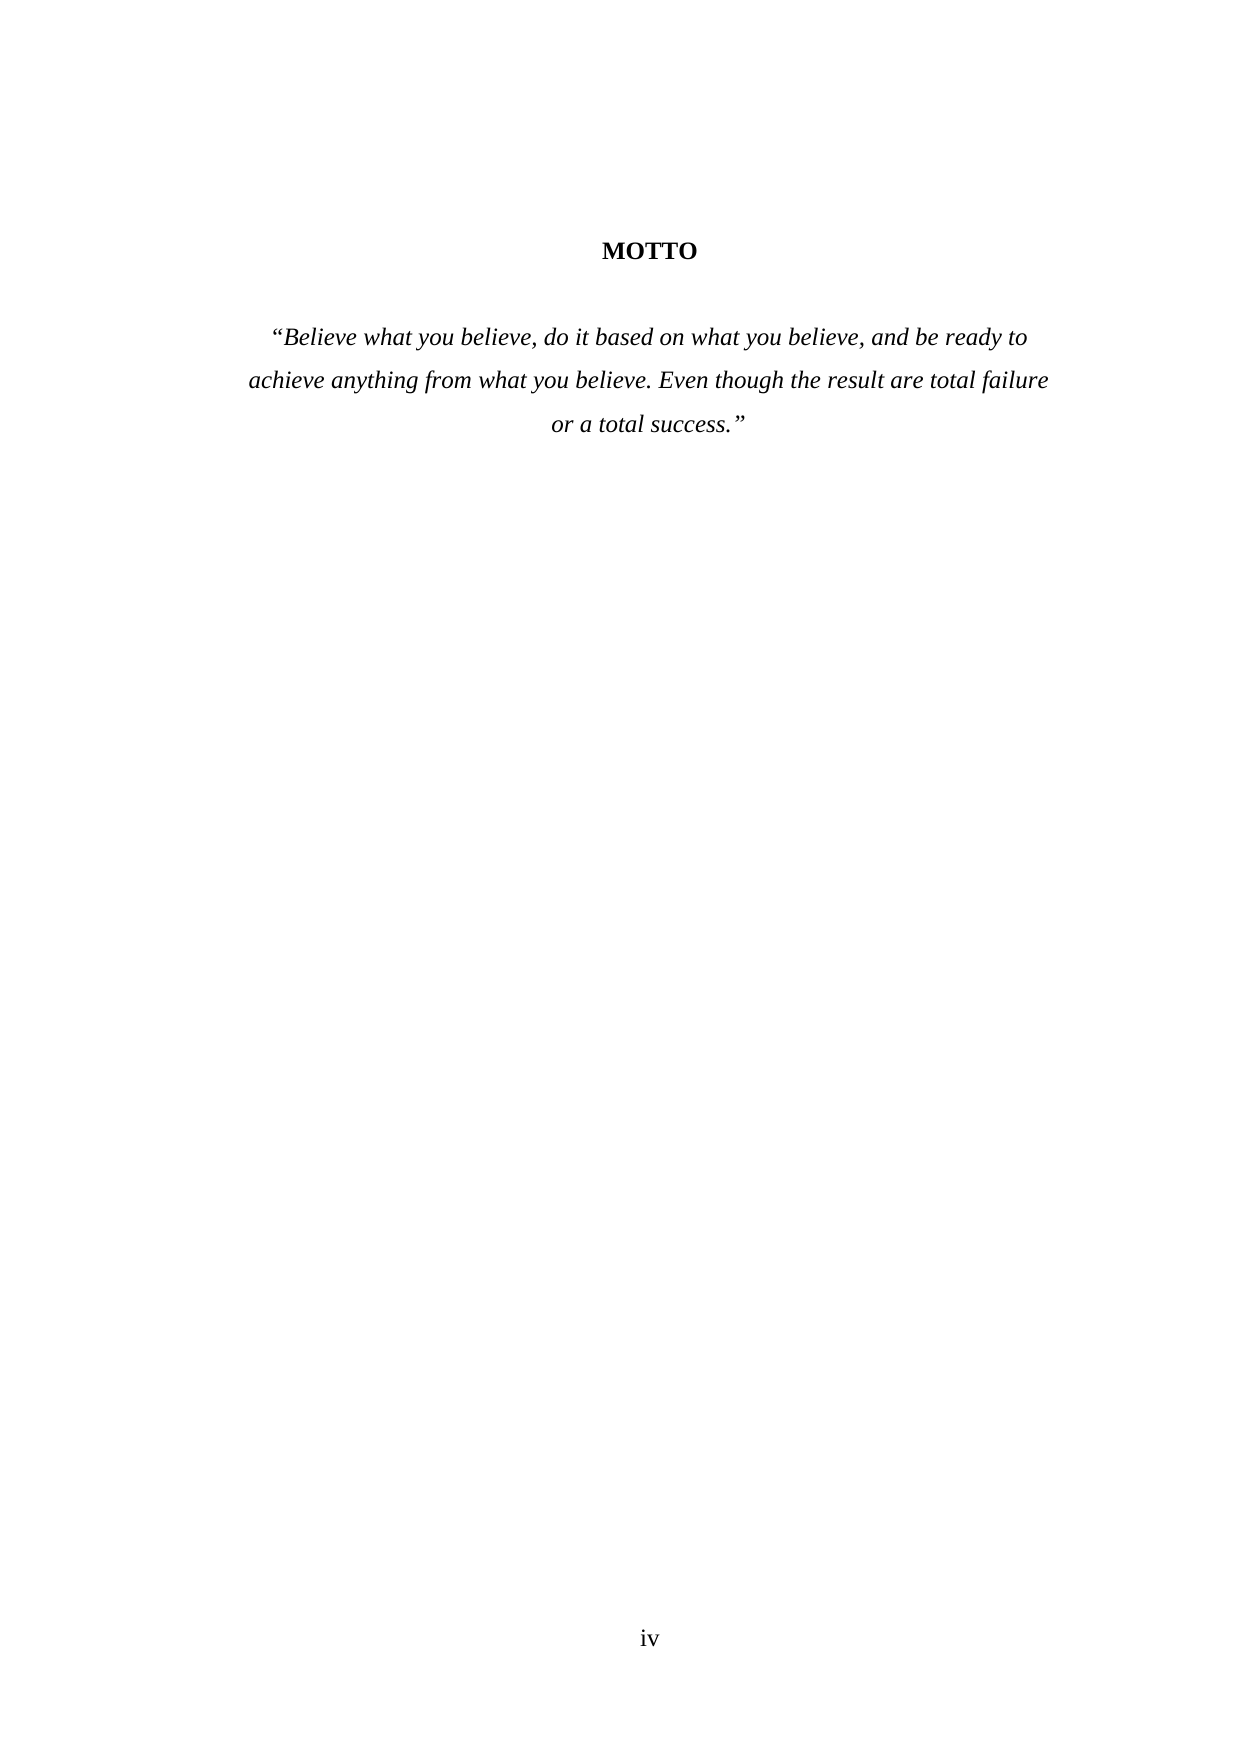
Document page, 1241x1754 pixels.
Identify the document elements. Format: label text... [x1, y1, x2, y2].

text “Believe what you believe, do it based on what you believe, and be ready to achieve anything from what you believe. Even though the result are total failure or a total success.” [236, 322, 1063, 437]
subtitle MOTTO [236, 236, 1063, 265]
